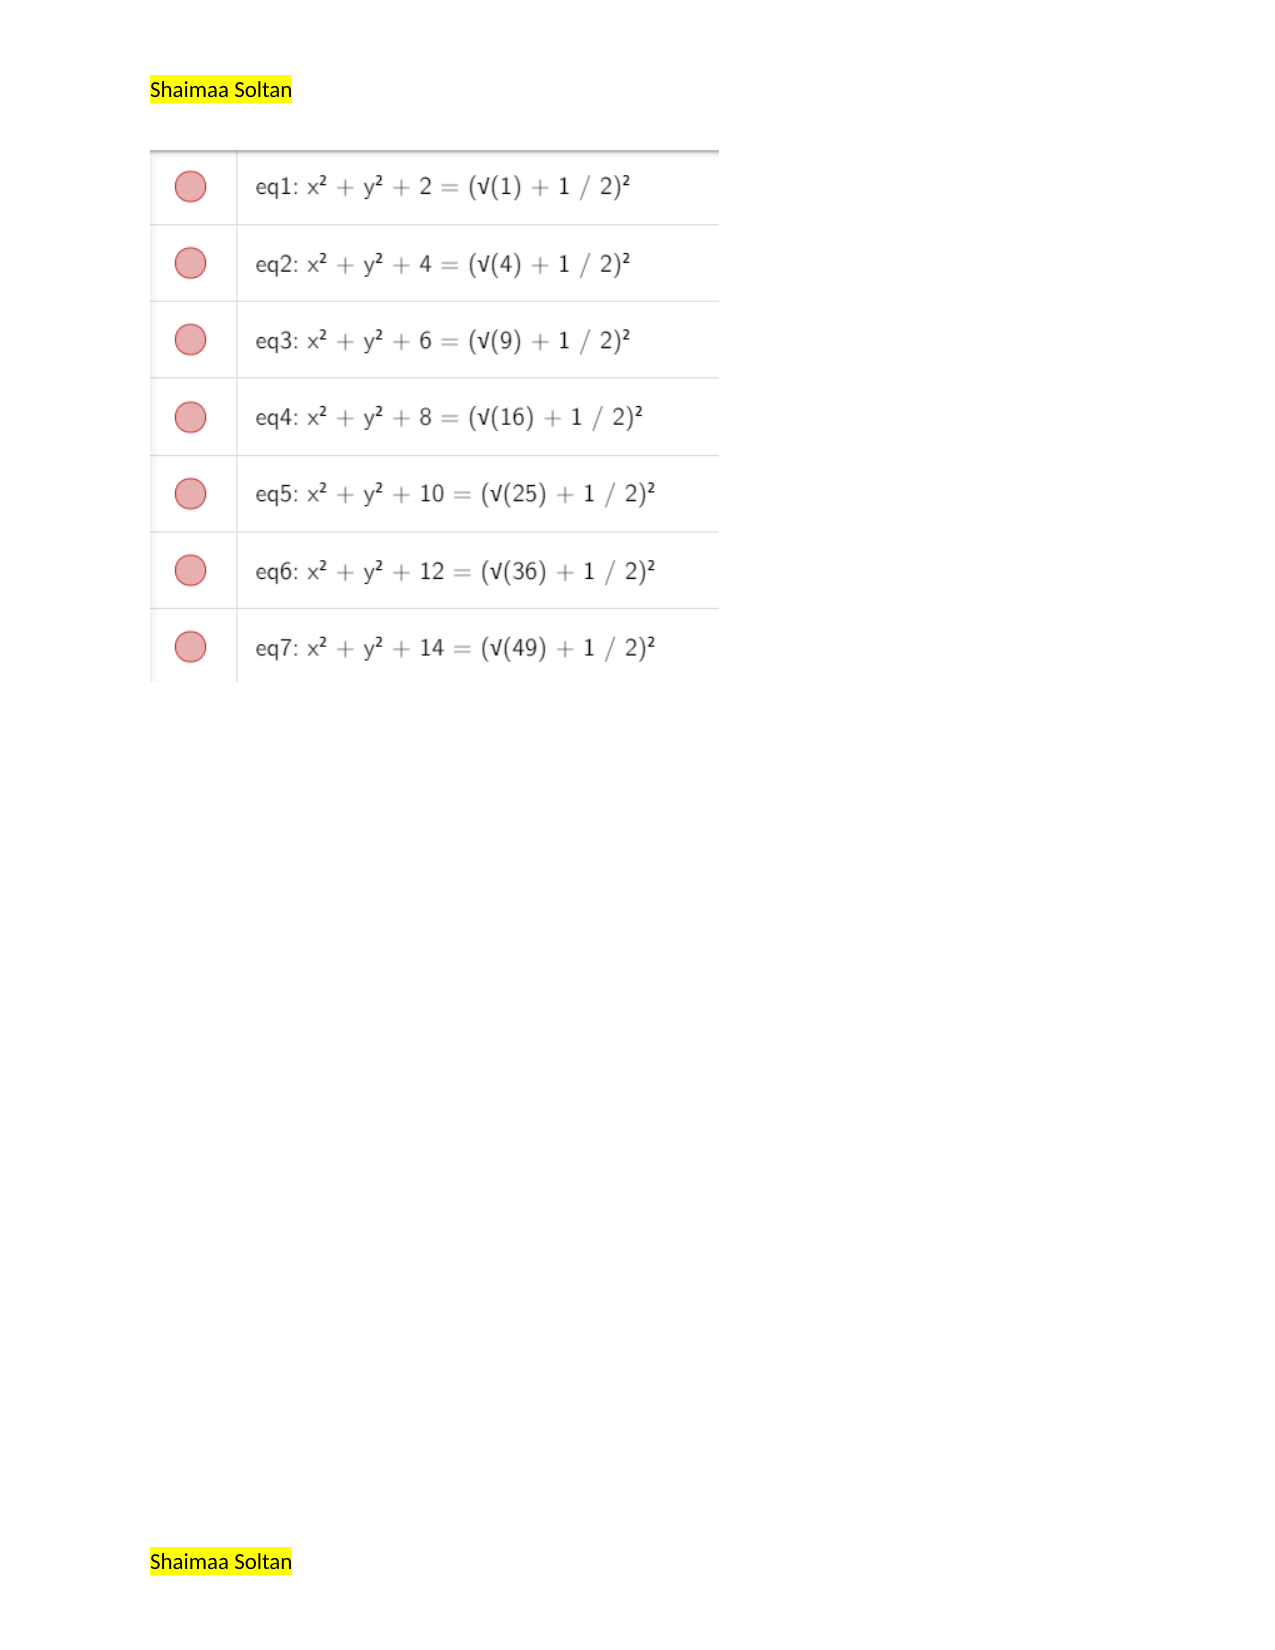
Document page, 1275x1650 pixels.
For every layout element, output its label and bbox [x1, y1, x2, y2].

picture [150, 150, 719, 682]
